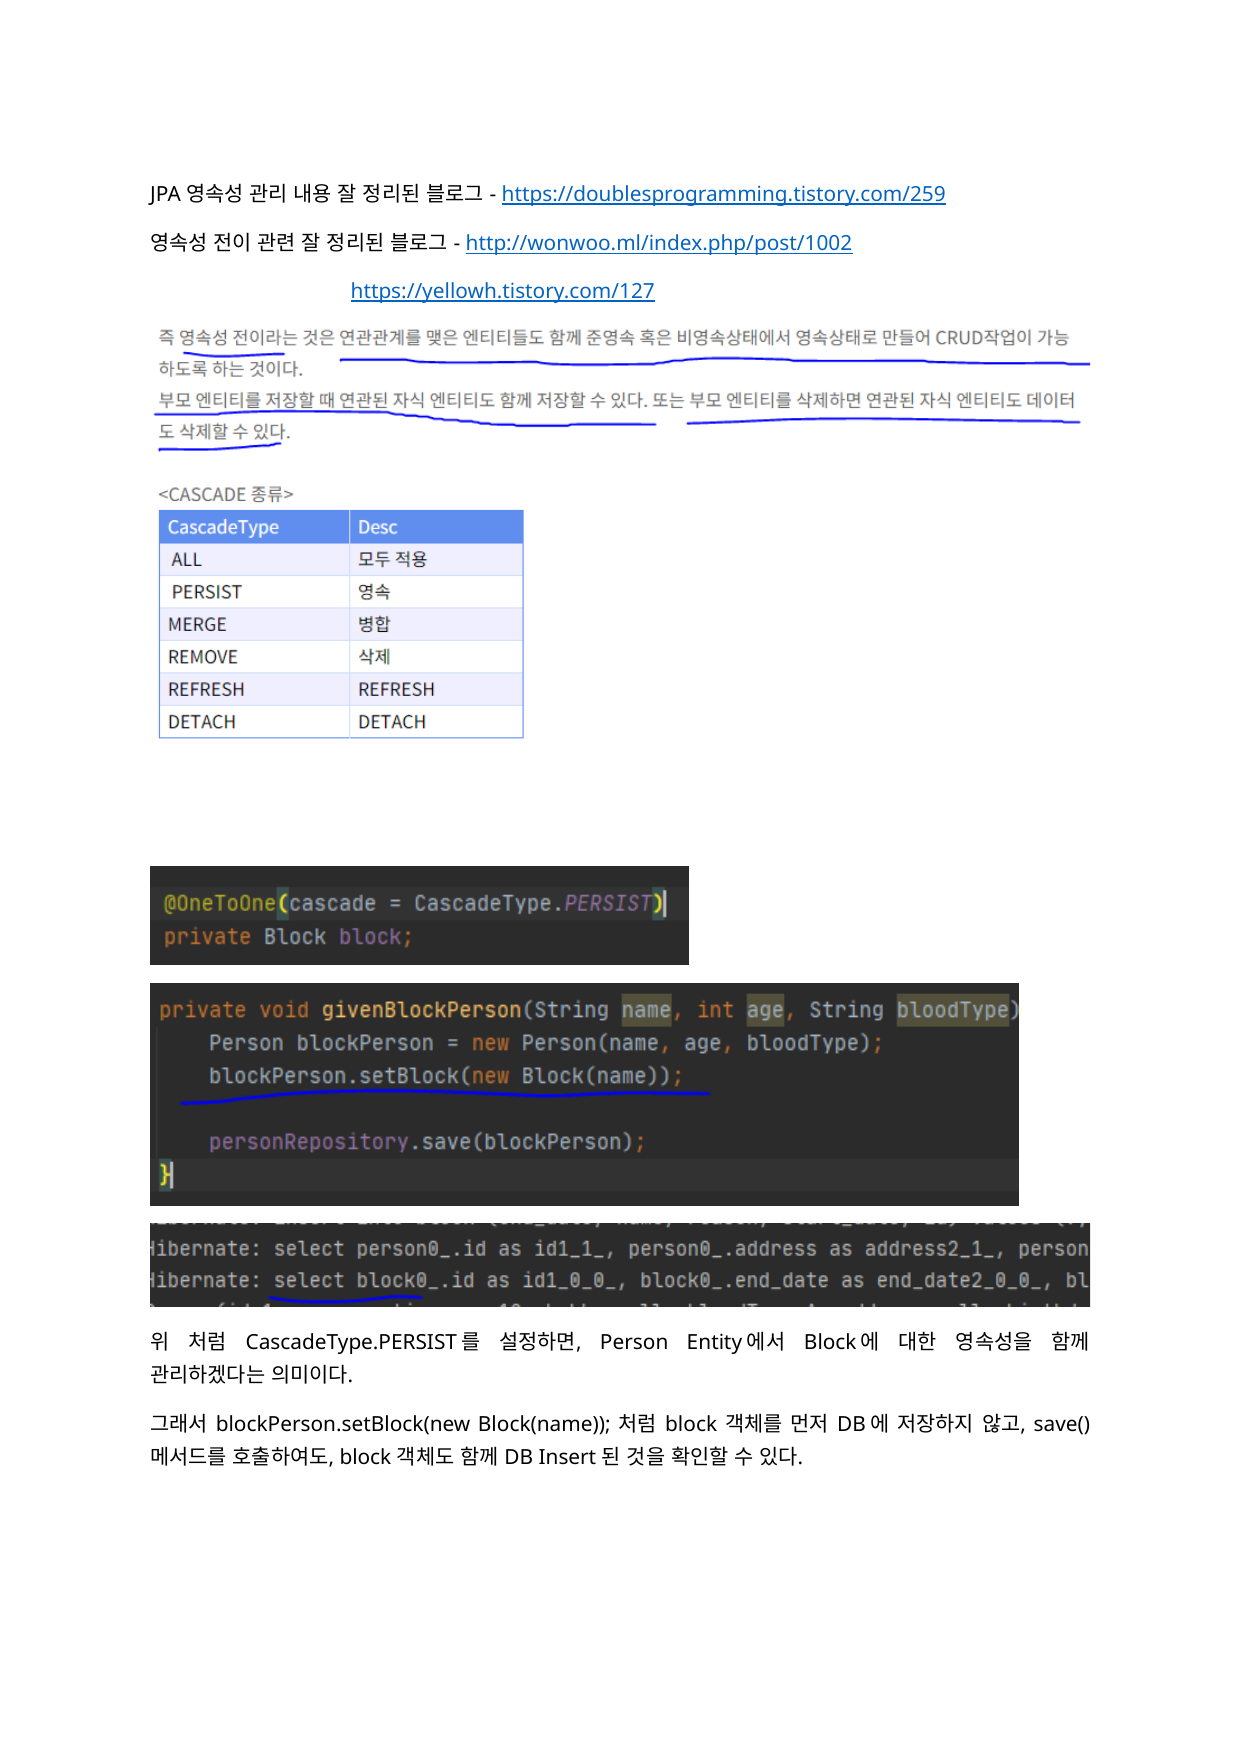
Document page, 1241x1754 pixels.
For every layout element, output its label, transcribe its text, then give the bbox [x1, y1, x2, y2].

picture [150, 1223, 1091, 1307]
text 위 처럼 CascadeType.PERSIST를 설정하면, Person Entity에서 Block에 대한 영속성을 함께 관리하겠다는 의미이다. [150, 1325, 1090, 1388]
picture [150, 323, 1091, 753]
text 그래서 blockPerson.setBlock(new Block(name)); 처럼 block 객체를 먼저 DB에 저장하지 않고, save() 메서드를 호출하여도, block 객체도 함께 DB Insert 된 것을 확인할 수 있다. [150, 1407, 1090, 1471]
picture [150, 983, 1019, 1206]
text https://yellowh.tistory.com/127 [150, 276, 1090, 304]
subtitle JPA 영속성 관리 내용 잘 정리된 블로그 - https://doublesprogramming.tistory.com/259 [150, 177, 1090, 207]
subtitle 영속성 전이 관련 잘 정리된 블로그 - http://wonwoo.ml/index.php/post/1002 [150, 227, 1090, 257]
picture [150, 866, 689, 965]
